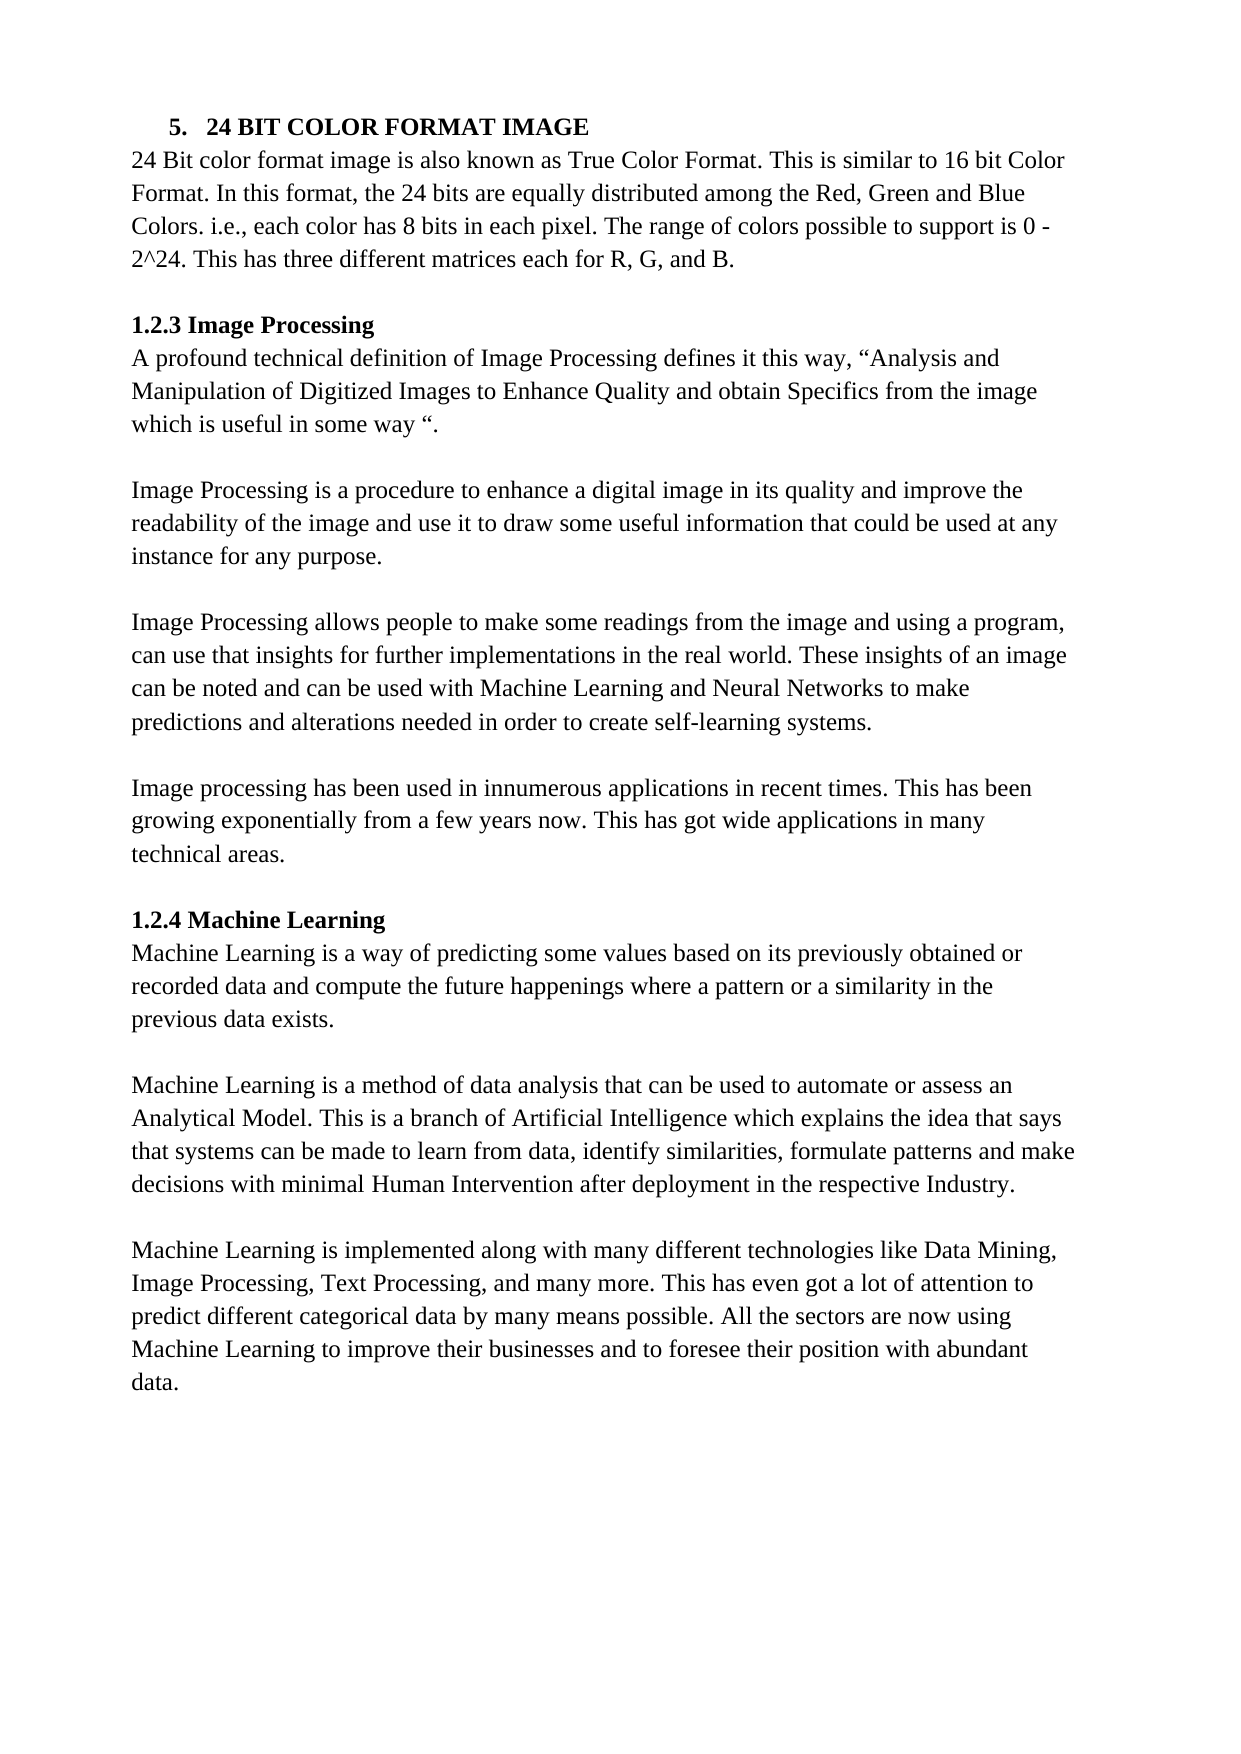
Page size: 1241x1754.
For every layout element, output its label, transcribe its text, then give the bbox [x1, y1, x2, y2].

text Image Processing is a procedure to enhance a digital image in its quality and improve the readability of the image and use it to draw some useful information that could be used at any instance for any purpose. [131, 475, 1081, 570]
text 24 Bit color format image is also known as True Color Format. This is similar to 16 bit Color Format. In this format, the 24 bits are equally distributed among the Red, Green and Blue Colors. i.e., each color has 8 bits in each pixel. The range of colors possible to support is 0 - 2^24. This has three different matrices each for R, G, and B. [131, 145, 1081, 273]
text Machine Learning is a way of predicting some values based on its previously obtained or recorded data and compute the future happenings where a pattern or a similarity in the previous data exists. [131, 938, 1081, 1032]
list 24 BIT COLOR FORMAT IMAGE [169, 112, 1081, 141]
text Machine Learning is a method of data analysis that can be used to automate or assess an Analytical Model. This is a branch of Artificial Intelligence which explains the idea that says that systems can be made to learn from data, identify similarities, formulate patterns and make decisions with minimaljHuman Intervention after deployment in the respective Industry. [131, 1070, 1081, 1198]
text 1.2.4 Machine Learning [131, 905, 1081, 933]
text 1.2.3 Image Processing [131, 310, 1081, 339]
text Machine Learning is implemented along with many different technologies like Data Mining, Image Processing, Text Processing, and many more. This has even got a lot of attention to predict different categorical data by many means possible. All the sectors are now using Machine Learning to improve their businesses and to foresee their position with abundant data. [131, 1235, 1081, 1396]
text A profound technical definition of Image Processing defines it this way, “Analysis and Manipulation of Digitized Images to Enhance Quality and obtain Specifics from the image which is useful in some way “. [131, 343, 1081, 438]
text Image processing has been used in innumerous applications in recent times. This has been growing exponentially from a few years now. This has got wide applications in many technical areas. [131, 773, 1081, 867]
text Image Processing allows people to make some readings from the image and using a program, can use that insights for further implementations in the real world. These insights of an image can be noted and can be used with Machine Learning and Neural Networks to make predictions and alterations needed in order to create self-learning systems. [131, 607, 1081, 735]
